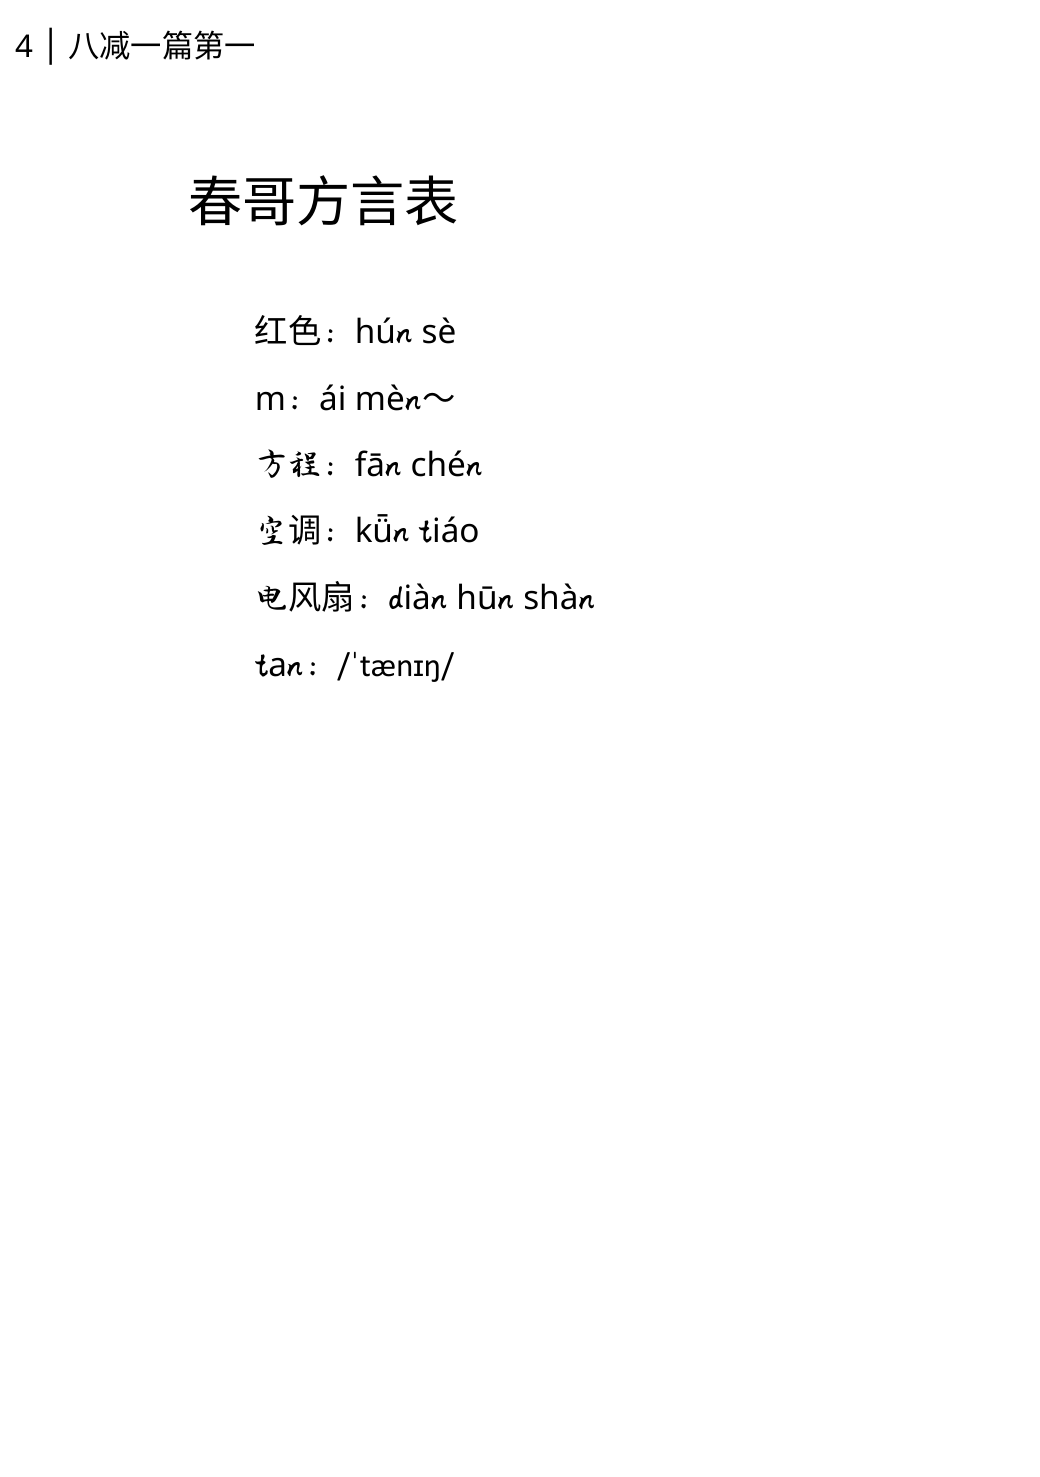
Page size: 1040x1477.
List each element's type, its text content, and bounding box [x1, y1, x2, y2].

text 春哥方言表 [188, 166, 852, 233]
text m：ái mèn～ [188, 366, 852, 432]
text 方程：fān chén [188, 432, 852, 499]
text 空调：kǖn tiáo [188, 499, 852, 565]
text tan：/ˈtænɪŋ/ [188, 632, 852, 698]
text 红色：hún sè [188, 299, 852, 366]
text 电风扇：diàn hūn shàn [188, 565, 852, 632]
